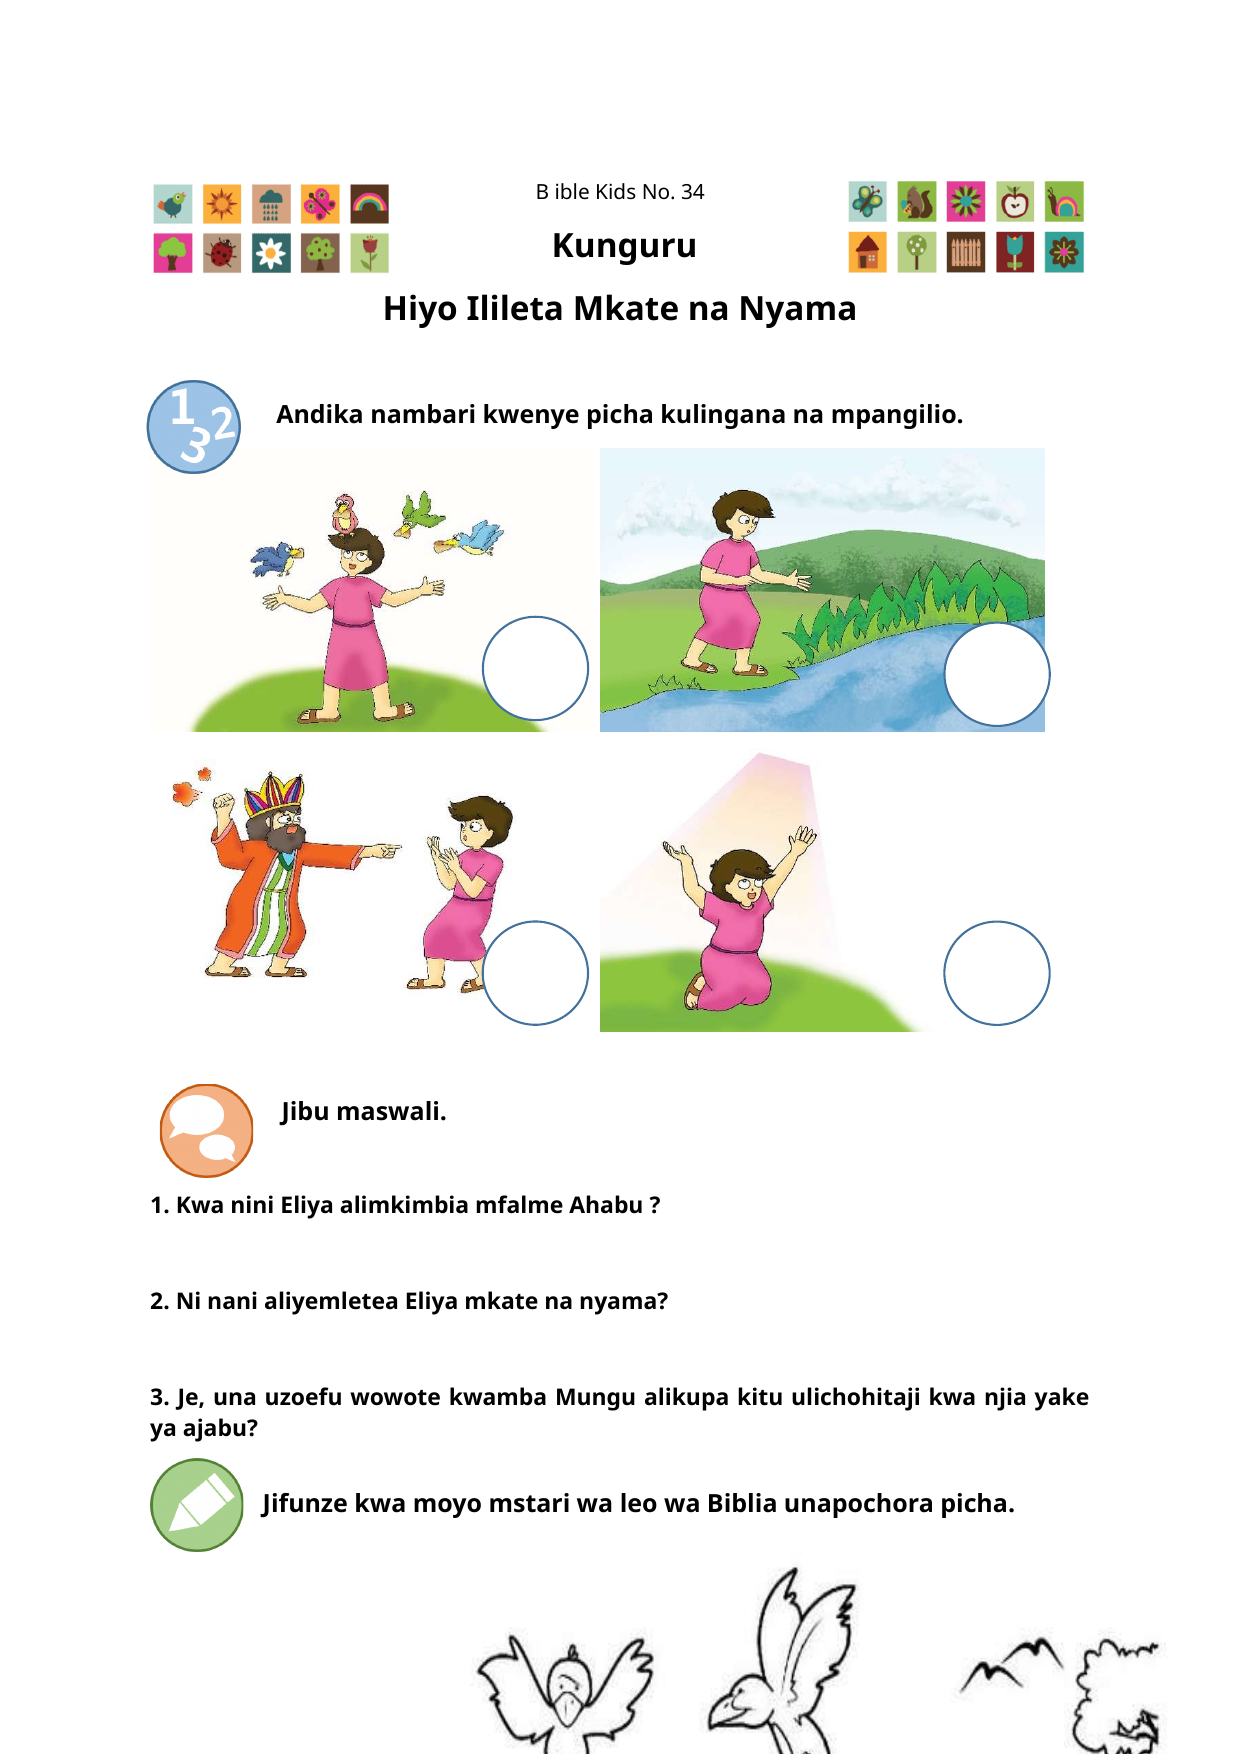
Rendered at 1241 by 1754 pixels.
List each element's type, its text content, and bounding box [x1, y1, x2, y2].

picture [150, 748, 595, 1032]
text Andika nambari kwenye picha kulingana na mpangilio. [272, 397, 1090, 431]
text B ible Kids No. 34 [150, 177, 1090, 206]
picture [134, 361, 595, 732]
text 2. Ni nani aliyemletea Eliya mkate na nyama? [150, 1285, 1090, 1317]
picture [600, 448, 1045, 732]
picture [150, 1458, 1170, 1754]
picture [150, 183, 396, 277]
picture [600, 748, 1045, 1032]
picture [843, 179, 1085, 277]
picture [159, 1084, 254, 1178]
text 3. Je, una uzoefu wowote kwamba Mungu alikupa kitu ulichohitaji kwa njia yake ya ajabu? [150, 1381, 1090, 1444]
text Hiyo Ilileta Mkate na Nyama [150, 284, 1090, 330]
text 1. Kwa nini Eliya alimkimbia mfalme Ahabu ? [150, 1189, 1090, 1221]
text Jibu maswali. [254, 1094, 1090, 1128]
text Kunguru [396, 222, 843, 268]
text Jifunze kwa moyo mstari wa leo wa Biblia unapochora picha. [244, 1486, 1090, 1519]
